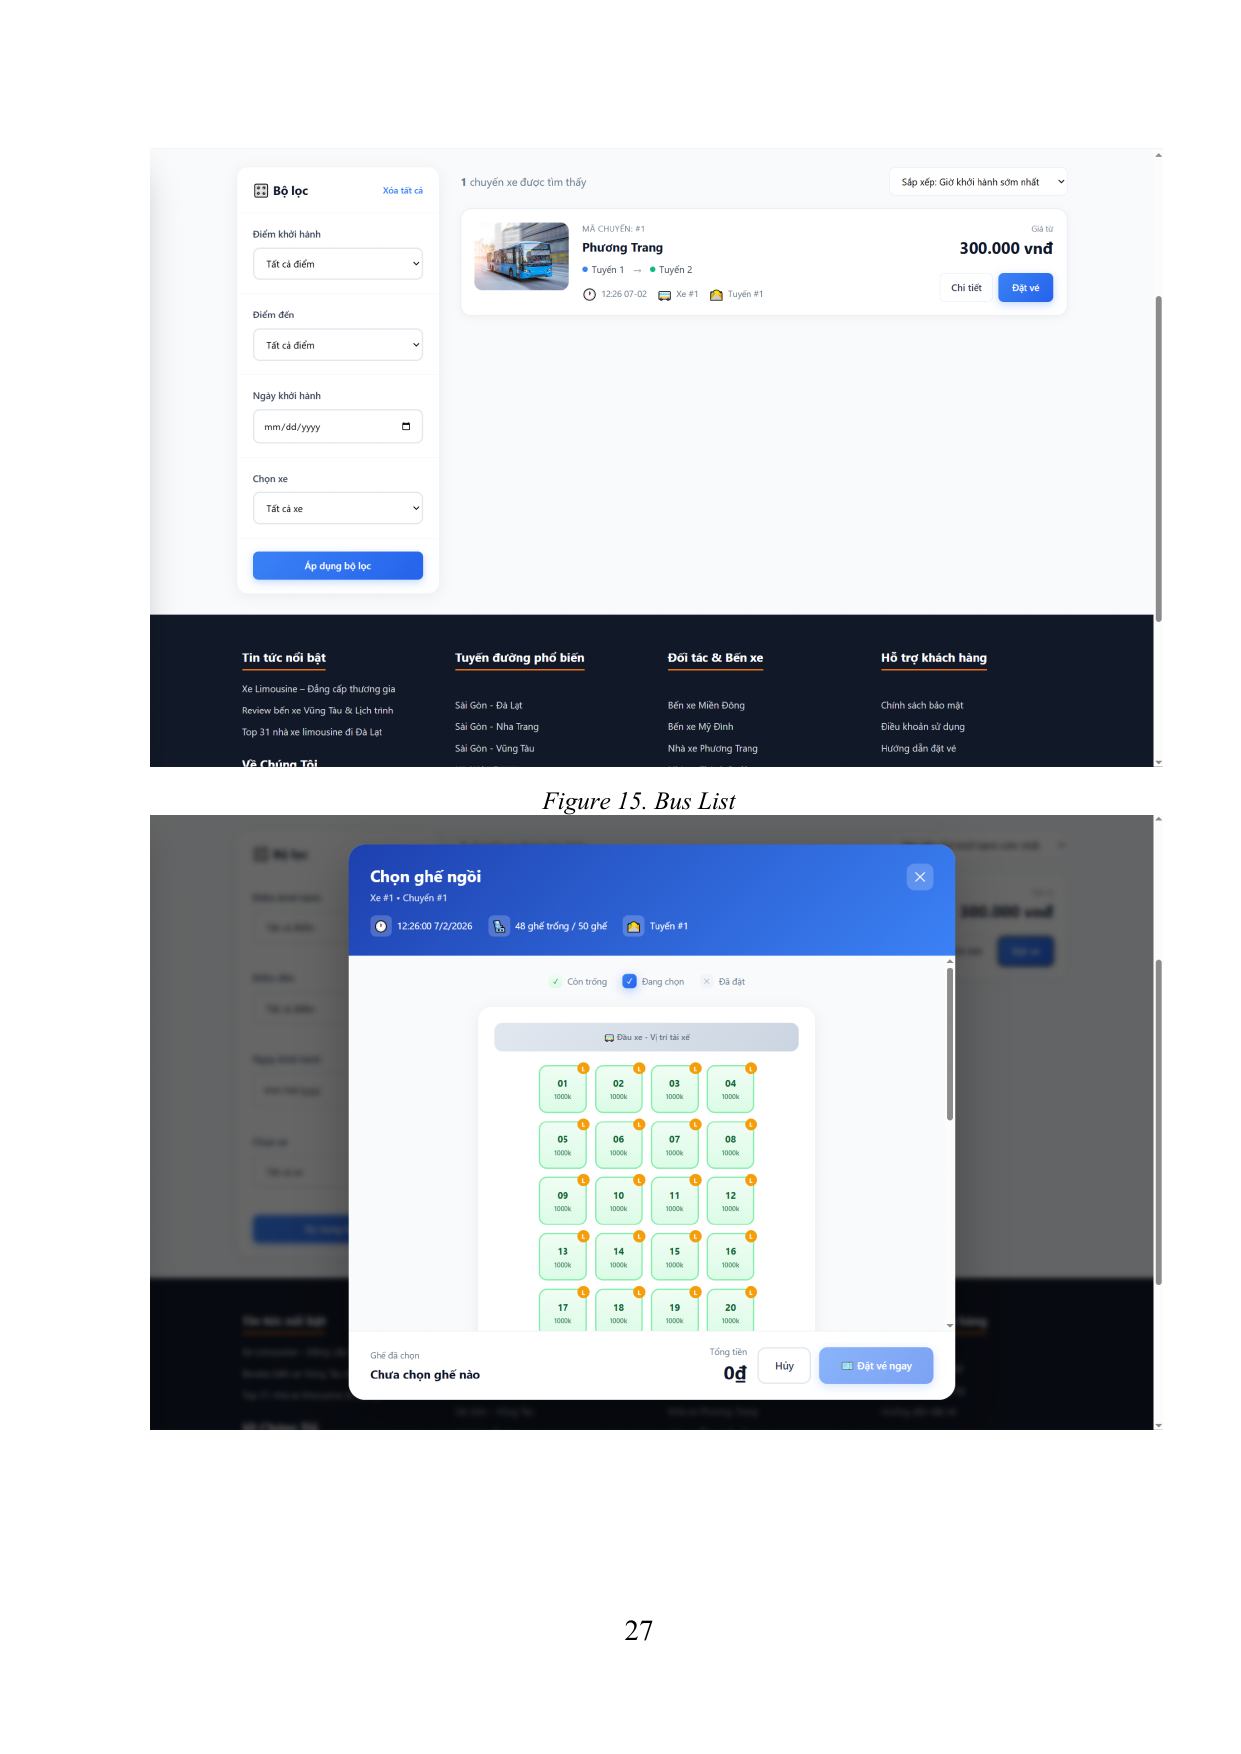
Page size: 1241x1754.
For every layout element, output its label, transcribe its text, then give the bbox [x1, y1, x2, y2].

picture [150, 815, 1163, 1430]
picture [150, 145, 1163, 767]
text Figure 15. Bus ListFigure 16. Seat Selection [150, 787, 1128, 815]
